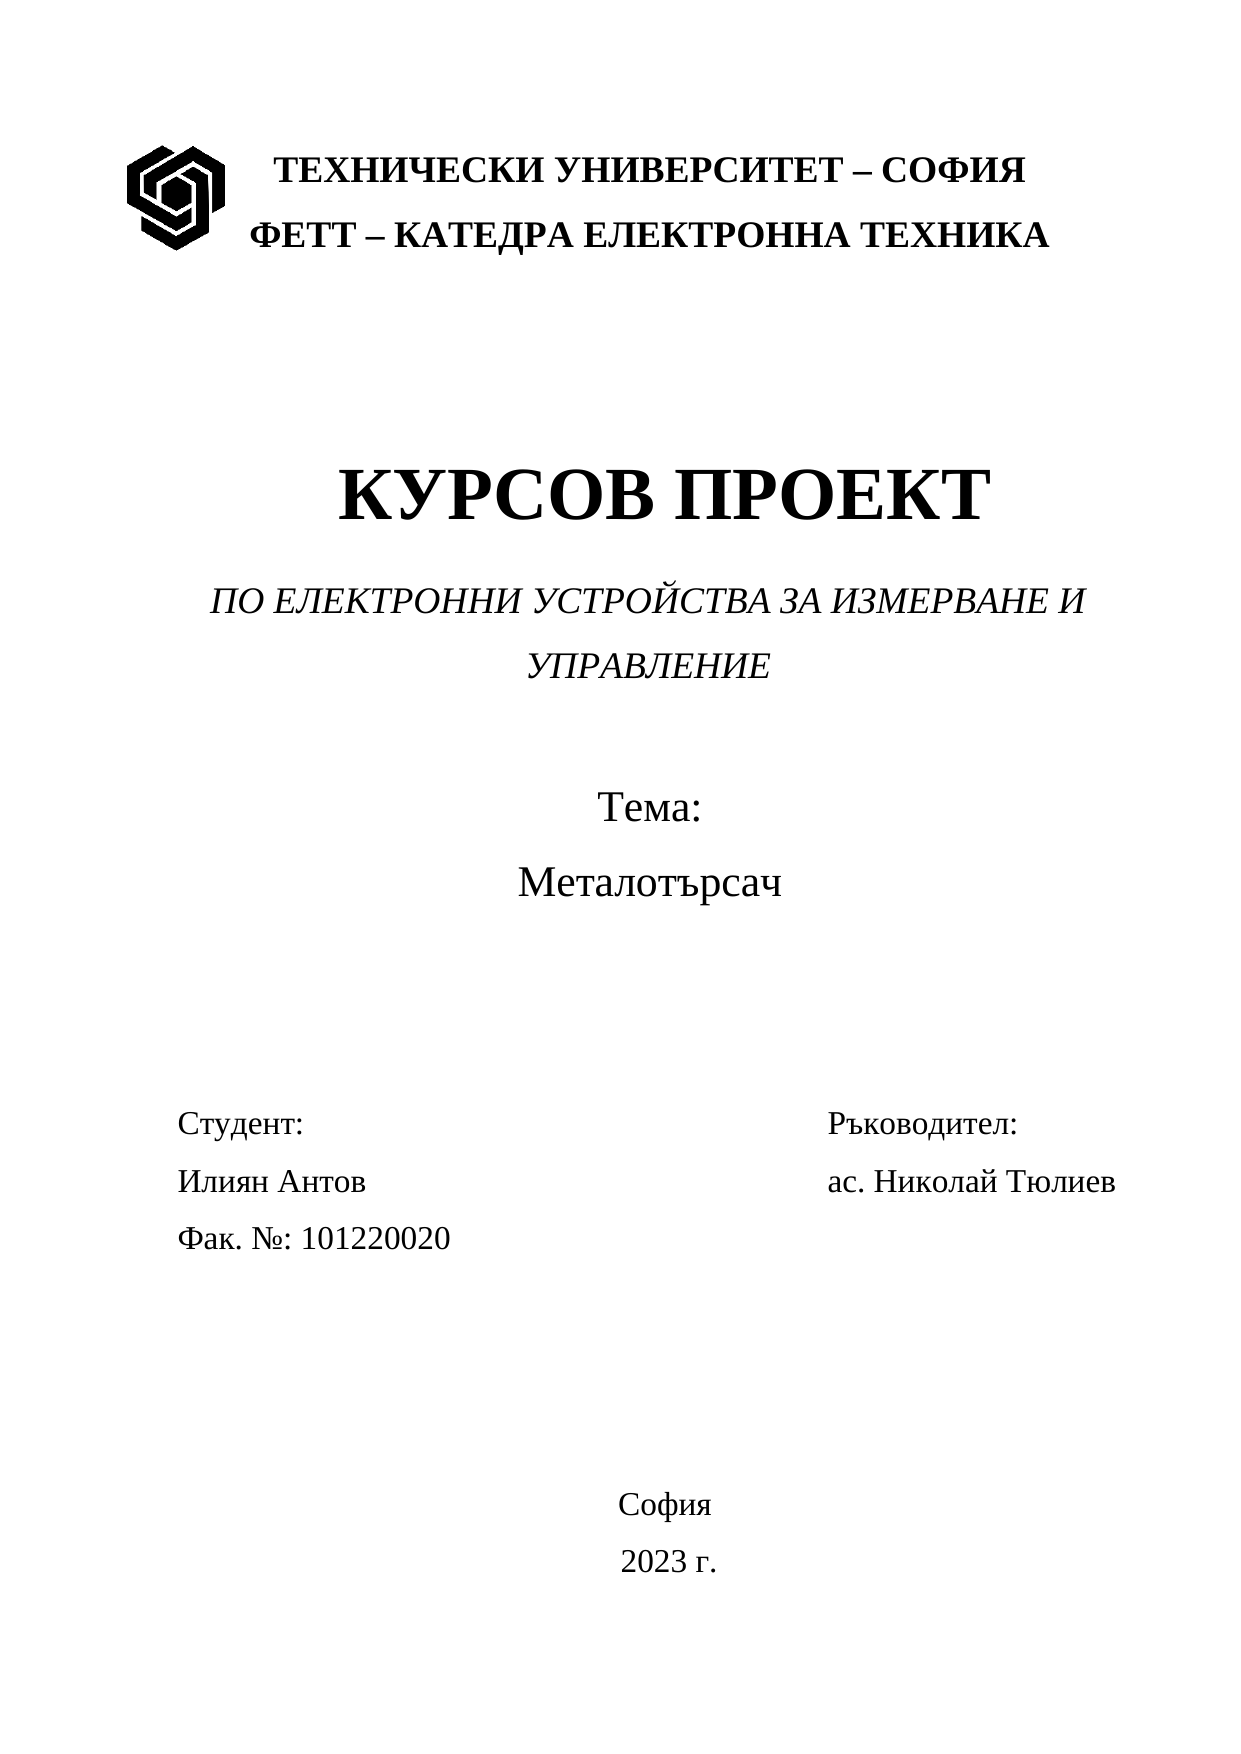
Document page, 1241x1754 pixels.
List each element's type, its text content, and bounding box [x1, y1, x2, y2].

text Тема: [177, 780, 1122, 831]
text КУРСОВ ПРОЕКТ [207, 449, 1122, 536]
text ТЕХНИЧЕСКИ УНИВЕРСИТЕТ – СОФИЯ [229, 148, 1122, 191]
text Илиян Антов ас. Николай Тюлиев [177, 1161, 1122, 1199]
text ФЕТТ – КАТЕДРА ЕЛЕКТРОННА ТЕХНИКА [177, 212, 1122, 256]
text Фак. №: 101220020 [177, 1218, 1122, 1257]
text 2023 г. [207, 1542, 1122, 1580]
text Студент: Ръководител: [177, 1103, 1122, 1142]
text ПО ЕЛЕКТРОННИ УСТРОЙСТВА ЗА ИЗМЕРВАНЕ И УПРАВЛЕНИЕ [177, 579, 1122, 687]
text Металотърсач [177, 856, 1122, 906]
text София [207, 1484, 1122, 1523]
picture [122, 141, 229, 254]
